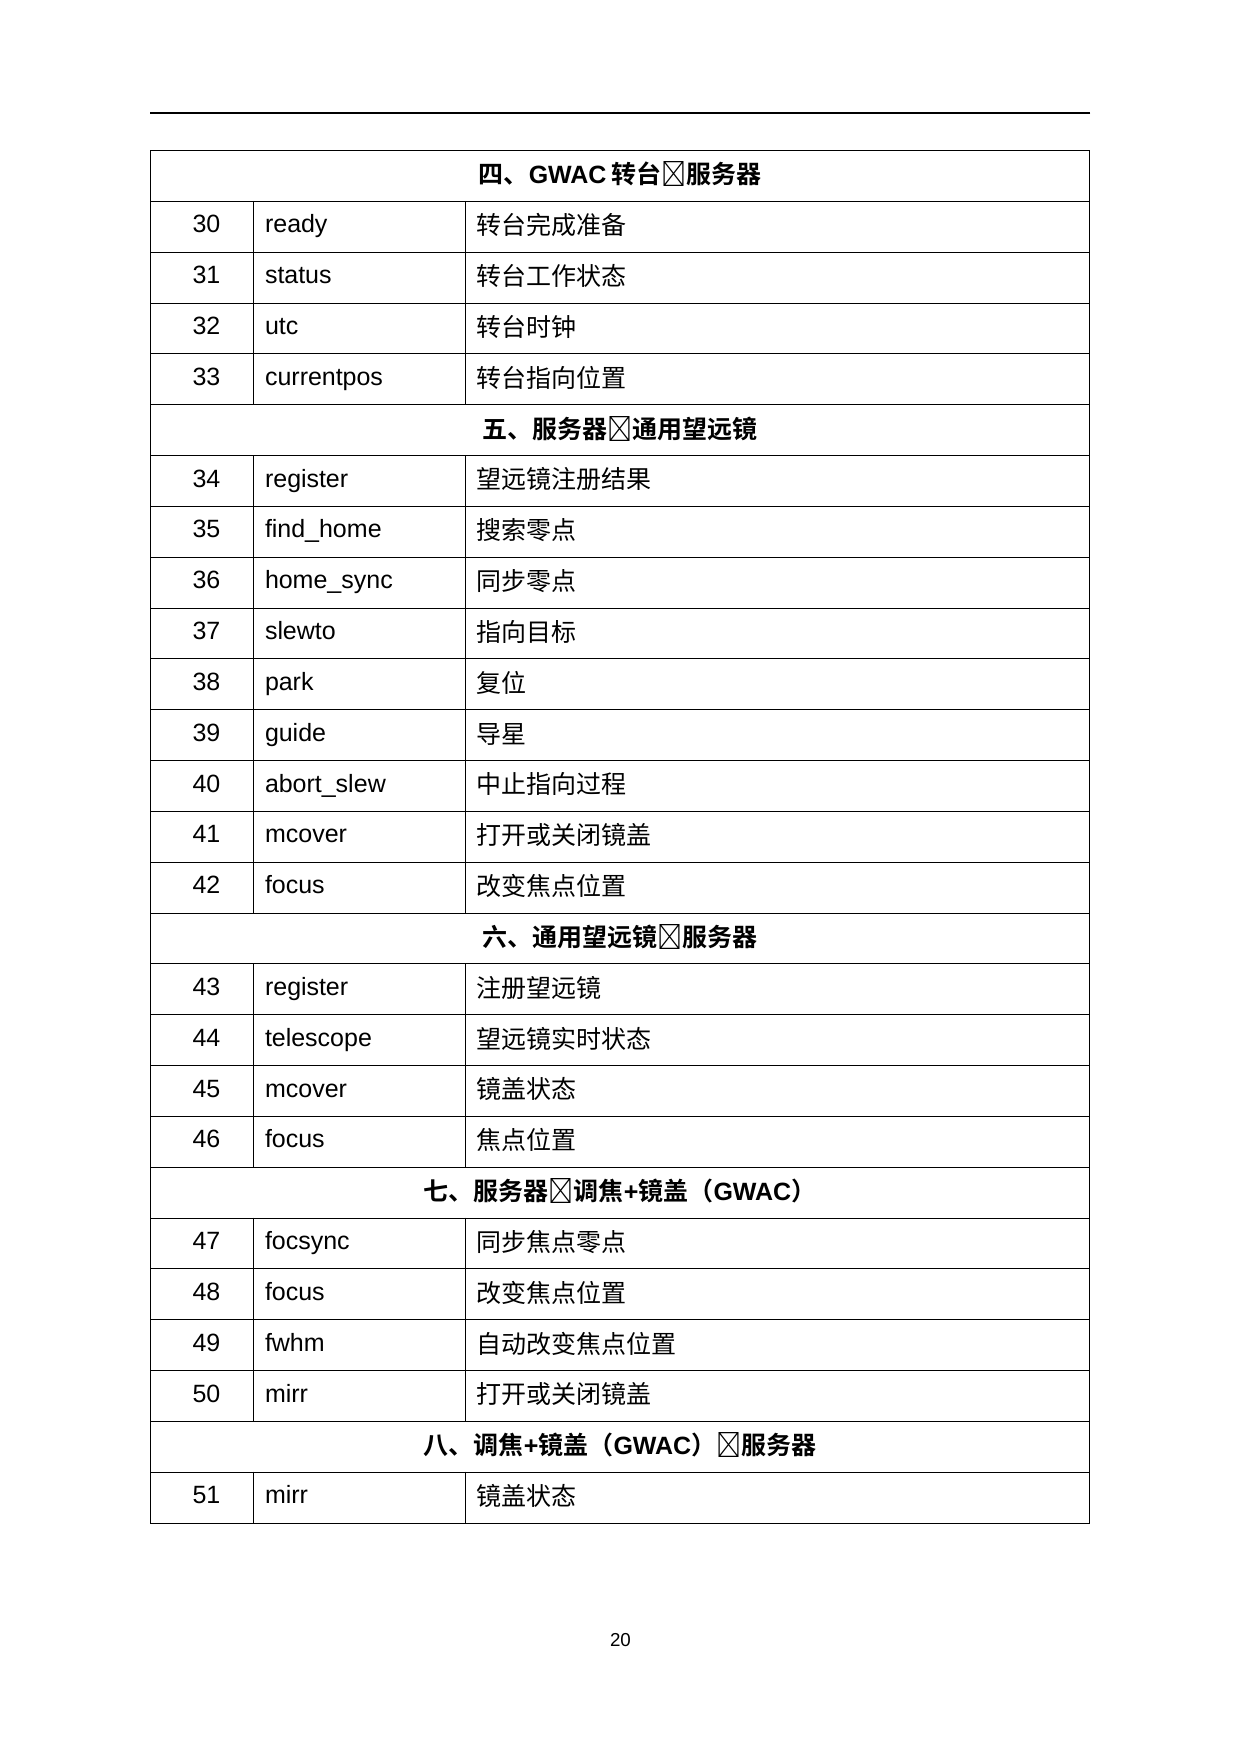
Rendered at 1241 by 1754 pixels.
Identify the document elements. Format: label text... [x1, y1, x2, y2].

table_cell 同步零点 [466, 558, 1089, 607]
table_cell 五、服务器通用望远镜 [151, 405, 1089, 455]
table_cell [151, 1320, 253, 1370]
table_cell fwhm [254, 1320, 465, 1370]
table_cell 镜盖状态 [466, 1066, 1089, 1116]
table_cell 打开或关闭镜盖 [466, 1371, 1089, 1421]
table_cell mirr [254, 1371, 465, 1421]
table_cell 中止指向过程 [466, 761, 1089, 811]
table_cell [151, 863, 253, 912]
table_cell 打开或关闭镜盖 [466, 812, 1089, 862]
table_cell 转台工作状态 [466, 253, 1089, 302]
table_cell 望远镜注册结果 [466, 456, 1089, 506]
table_cell [151, 761, 253, 811]
table_cell abort_slew [254, 761, 465, 811]
table_cell [151, 1015, 253, 1065]
table_cell 导星 [466, 710, 1089, 760]
table_cell 四、GWAC转台服务器 [151, 151, 1089, 201]
table_cell [151, 1371, 253, 1421]
table_cell 改变焦点位置 [466, 863, 1089, 912]
table_cell 七、服务器调焦+镜盖（GWAC） [151, 1168, 1089, 1217]
table_cell mcover [254, 1066, 465, 1116]
table_cell [151, 1117, 253, 1167]
table_cell [151, 1473, 253, 1522]
table_cell [151, 1066, 253, 1116]
table_cell 转台时钟 [466, 304, 1089, 353]
table_cell park [254, 659, 465, 709]
table_cell 转台指向位置 [466, 354, 1089, 404]
table_cell slewto [254, 609, 465, 658]
table_cell [151, 710, 253, 760]
table_cell register [254, 456, 465, 506]
table_cell [151, 304, 253, 353]
table_cell [151, 253, 253, 302]
table_cell find_home [254, 507, 465, 557]
table_cell [151, 1269, 253, 1319]
table_cell [151, 812, 253, 862]
table_cell 指向目标 [466, 609, 1089, 658]
table_cell [151, 354, 253, 404]
table_cell mcover [254, 812, 465, 862]
table_cell 搜索零点 [466, 507, 1089, 557]
table_cell guide [254, 710, 465, 760]
table_cell [151, 609, 253, 658]
table_cell 复位 [466, 659, 1089, 709]
table_cell utc [254, 304, 465, 353]
table_cell 注册望远镜 [466, 964, 1089, 1014]
table_cell 六、通用望远镜服务器 [151, 914, 1089, 963]
table_cell home_sync [254, 558, 465, 607]
table_cell register [254, 964, 465, 1014]
table_cell 八、调焦+镜盖（GWAC）服务器 [151, 1422, 1089, 1472]
table_cell 改变焦点位置 [466, 1269, 1089, 1319]
table_cell 望远镜实时状态 [466, 1015, 1089, 1065]
table_cell 转台完成准备 [466, 202, 1089, 252]
table_cell focus [254, 1269, 465, 1319]
table_cell ready [254, 202, 465, 252]
table_cell status [254, 253, 465, 302]
table_cell focsync [254, 1219, 465, 1268]
table_cell [151, 659, 253, 709]
table_cell 焦点位置 [466, 1117, 1089, 1167]
table_cell [151, 1219, 253, 1268]
table_cell [151, 507, 253, 557]
table_cell currentpos [254, 354, 465, 404]
table_cell 自动改变焦点位置 [466, 1320, 1089, 1370]
table_cell [151, 456, 253, 506]
table_cell focus [254, 1117, 465, 1167]
table_cell mirr [254, 1473, 465, 1522]
table_cell 同步焦点零点 [466, 1219, 1089, 1268]
table_cell [151, 202, 253, 252]
table_cell [151, 964, 253, 1014]
table_cell focus [254, 863, 465, 912]
table_cell [151, 558, 253, 607]
table_cell telescope [254, 1015, 465, 1065]
table_cell 镜盖状态 [466, 1473, 1089, 1522]
